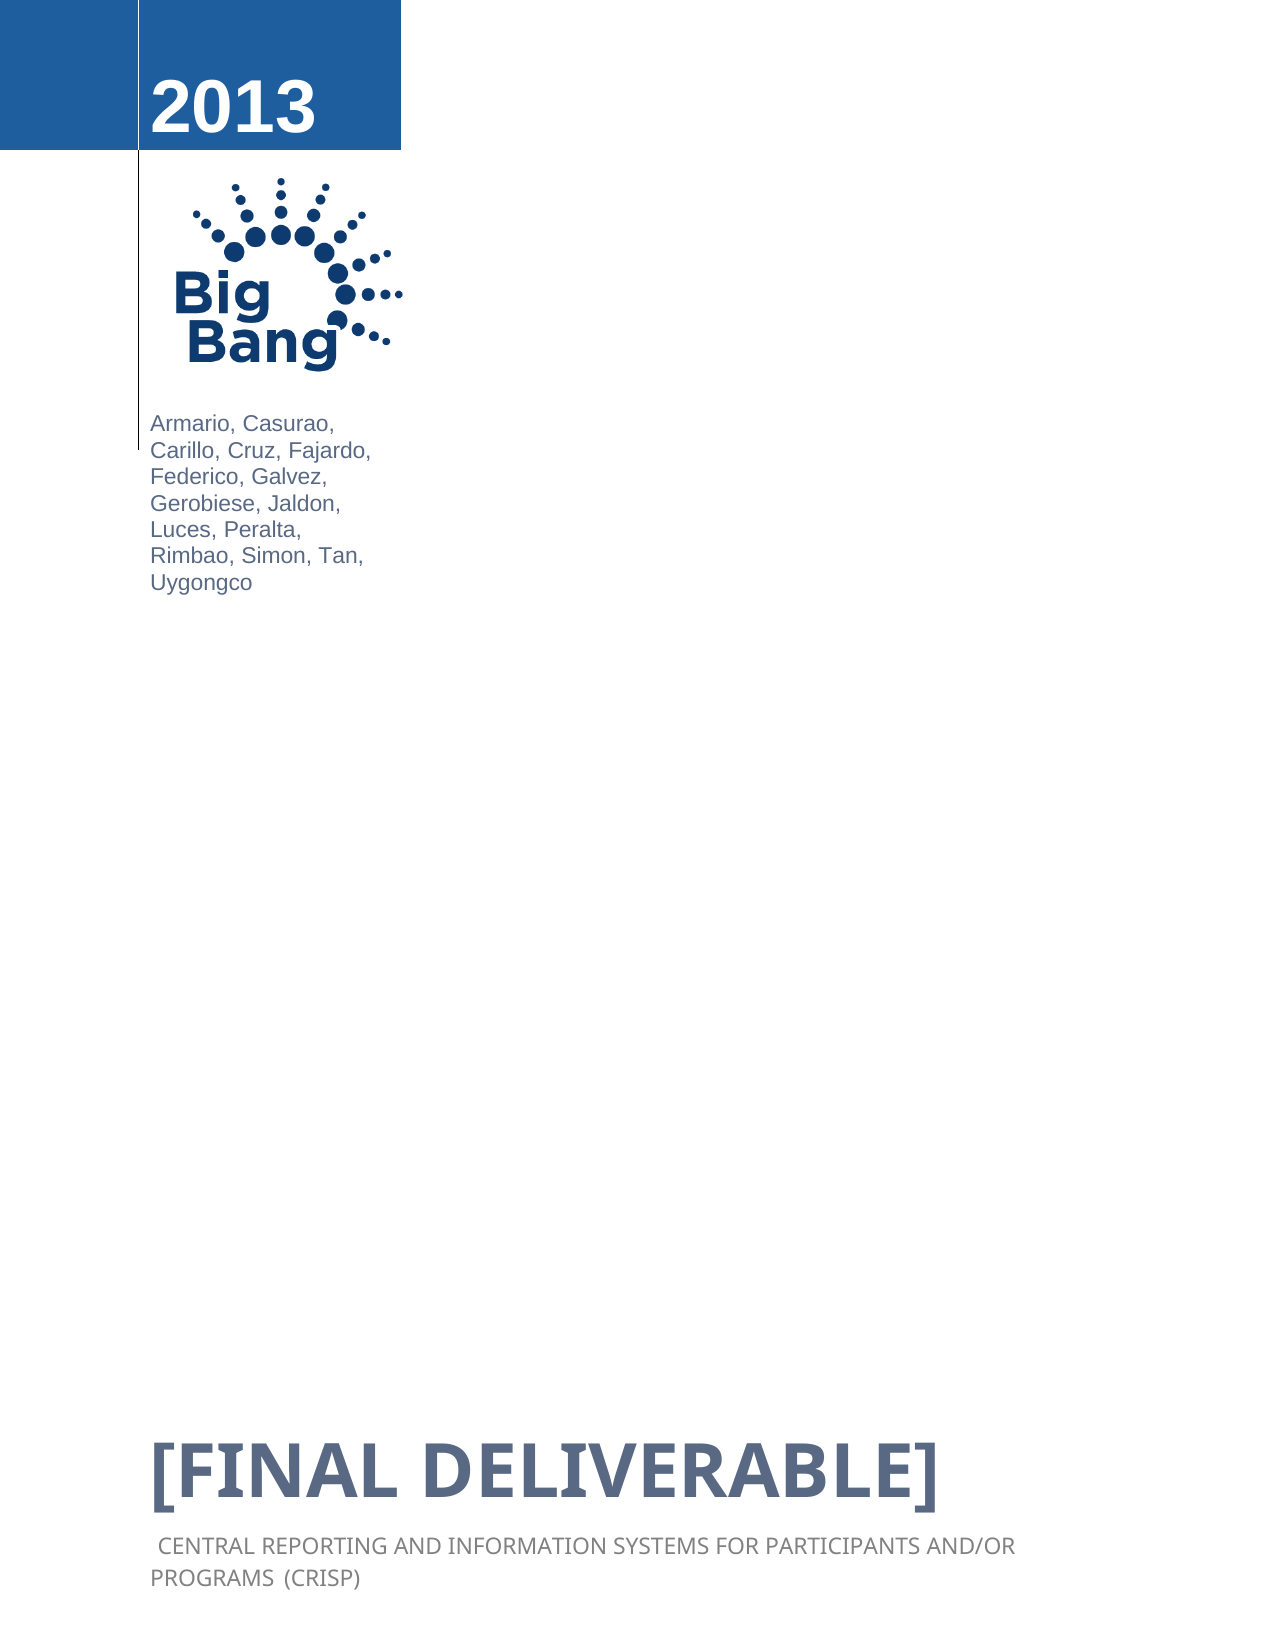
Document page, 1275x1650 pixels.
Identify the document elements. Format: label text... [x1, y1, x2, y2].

text Armario, Casurao, Carillo, Cruz, Fajardo, Federico, Galvez, Gerobiese, Jaldon, Luces, Peralta, Rimbao, Simon, Tan, Uygongco [150, 410, 384, 595]
picture [150, 168, 415, 384]
text CENTRAL REPORTING AND INFORMATION SYSTEMS FOR PARTICIPANTS AND/OR PROGRAMS (CRISP) [150, 1530, 1131, 1593]
text [FINAL DELIVERABLE] [150, 1425, 1131, 1515]
text 2013 [150, 64, 384, 150]
